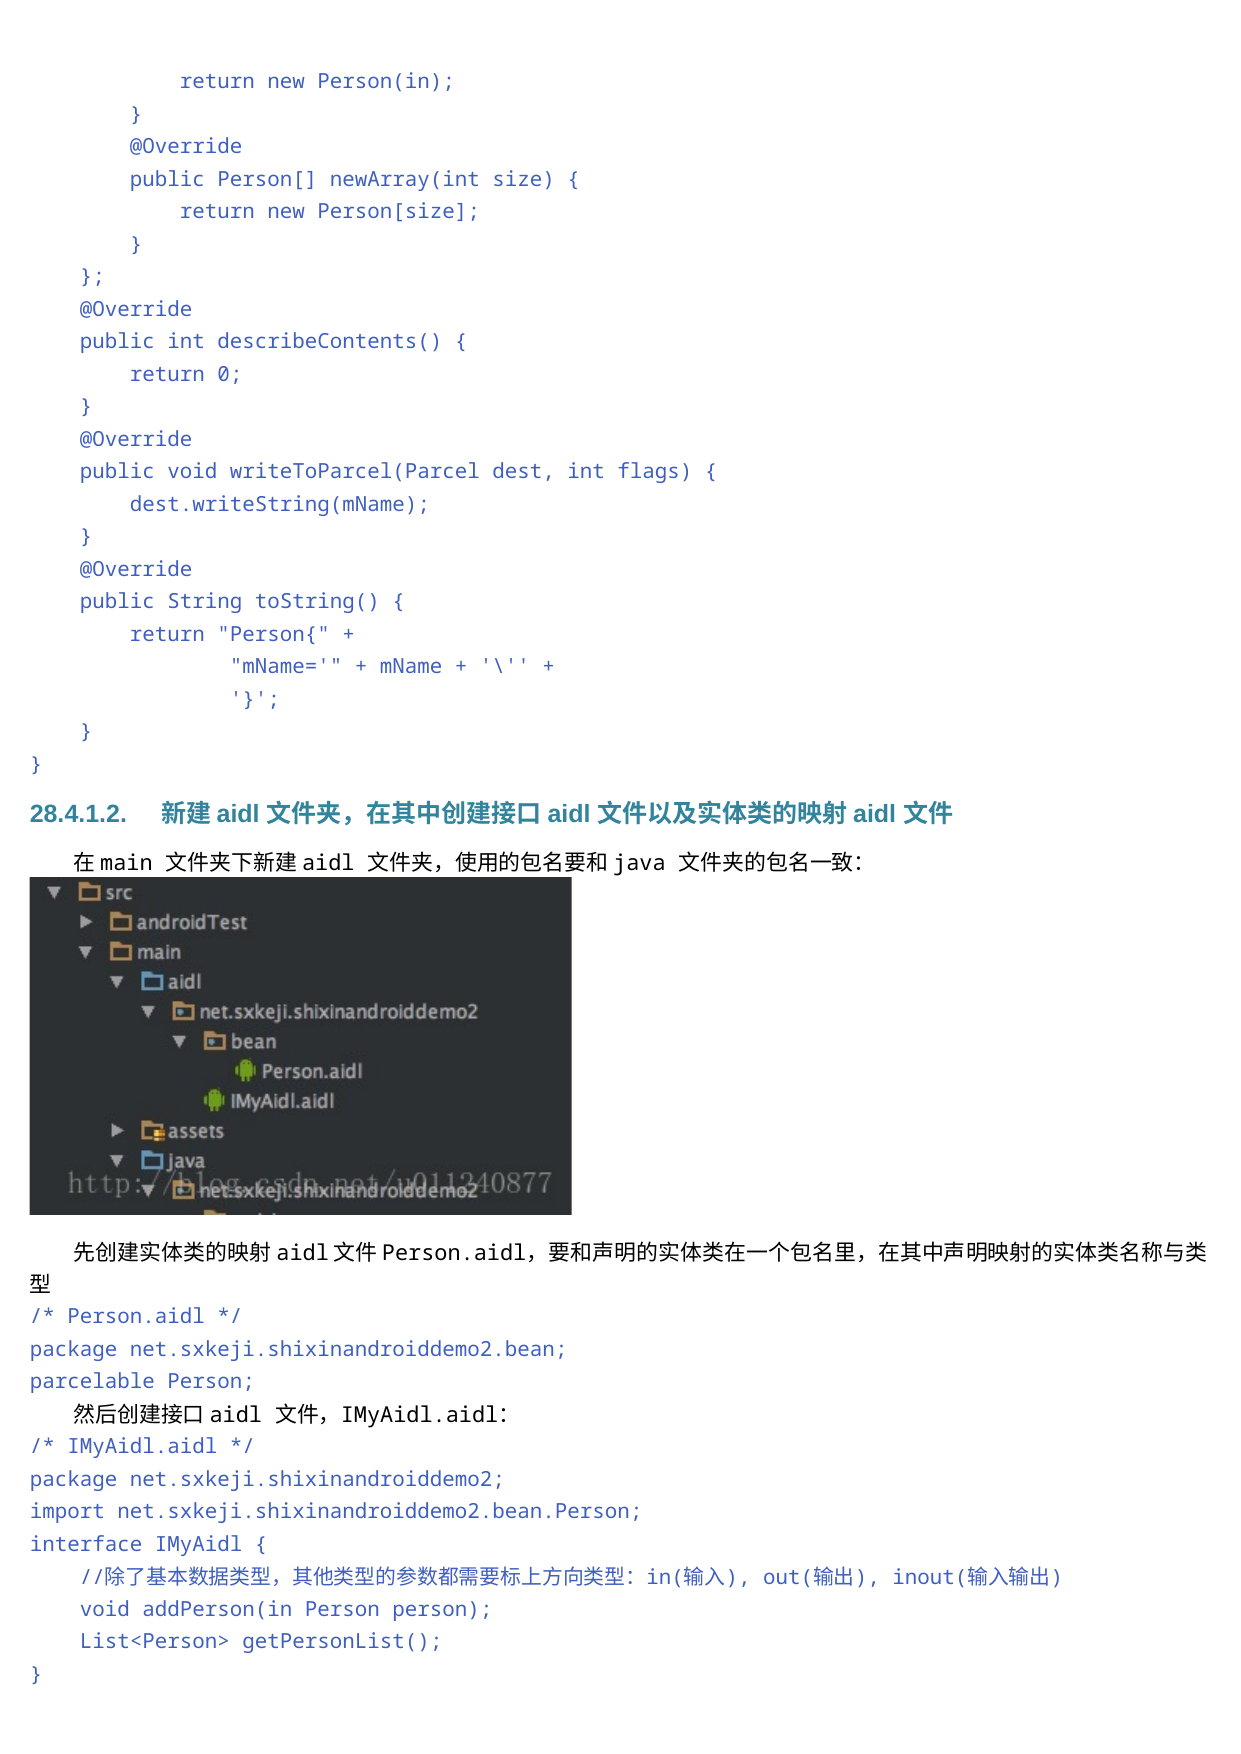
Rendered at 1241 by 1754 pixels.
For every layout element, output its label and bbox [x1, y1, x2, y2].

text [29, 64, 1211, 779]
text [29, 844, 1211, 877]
picture [29, 877, 572, 1215]
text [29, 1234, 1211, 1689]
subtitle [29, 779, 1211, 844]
